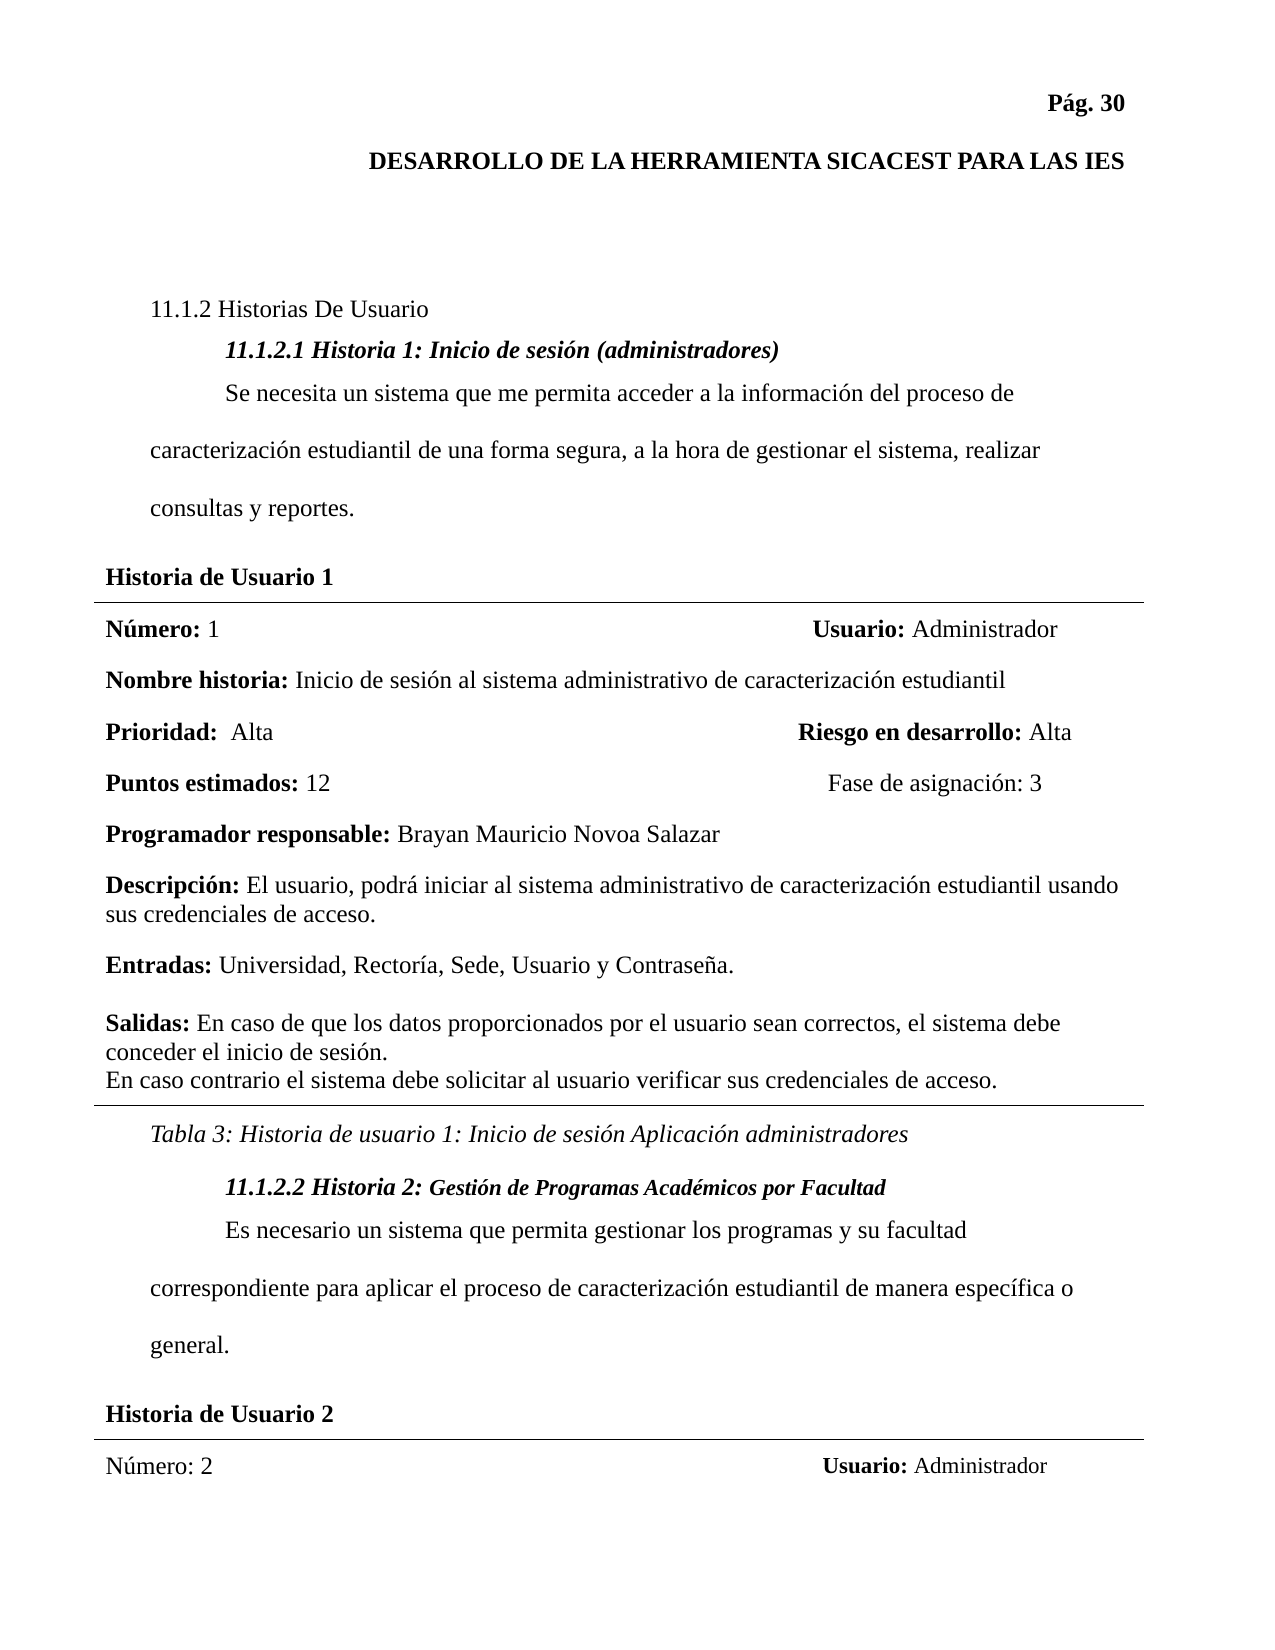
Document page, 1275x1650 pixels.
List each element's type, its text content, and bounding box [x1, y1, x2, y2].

table_cell Número: 1 [94, 603, 726, 654]
table_cell Riesgo en desarrollo: Alta [726, 705, 1143, 757]
table_cell Nombre historia: Inicio de sesión al sistema administrativo de caracterización estudiantil [94, 654, 1143, 705]
text Tabla 3: Historia de usuario 1: Inicio de sesión Aplicación administradores [150, 1119, 1125, 1148]
table_header Historia de Usuario 1 [94, 551, 1143, 602]
text Es necesario un sistema que permita gestionar los programas y su facultad correspondiente para aplicar el proceso de caracterización estudiantil de manera específica o general. [150, 1215, 1125, 1359]
table_cell Prioridad: Alta [94, 705, 726, 757]
table_cell Descripción: El usuario, podrá iniciar al sistema administrativo de caracterización estudiantil usando sus credenciales de acceso. [94, 859, 1143, 939]
table_cell Fase de asignación: 3 [726, 757, 1143, 808]
text Se necesita un sistema que me permita acceder a la información del proceso de caracterización estudiantil de una forma segura, a la hora de gestionar el sistema, realizar consultas y reportes. [150, 378, 1125, 522]
table_cell Usuario: Administrador [726, 603, 1143, 654]
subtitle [150, 294, 1125, 323]
table_header Historia de Usuario 2 [94, 1388, 1143, 1439]
subtitle 11.1.2.2 Historia 2: Gestión de Programas Académicos por Facultad [150, 1172, 1125, 1201]
subtitle 11.1.2.1 Historia 1: Inicio de sesión (administradores) [150, 335, 1125, 364]
table_cell Número: 2 [94, 1440, 726, 1491]
table_cell Usuario: Administrador [726, 1440, 1143, 1491]
table_cell Puntos estimados: 12 [94, 757, 726, 808]
table_cell Programador responsable: Brayan Mauricio Novoa Salazar [94, 808, 1143, 859]
table_cell Entradas: Universidad, Rectoría, Sede, Usuario y Contraseña. Salidas: En caso de que los datos proporcionados por el usuario sean correctos, el sistema debe conceder el inicio de sesión. En caso contrario el sistema debe solicitar al usuario verificar sus credenciales de acceso. [94, 939, 1143, 1105]
